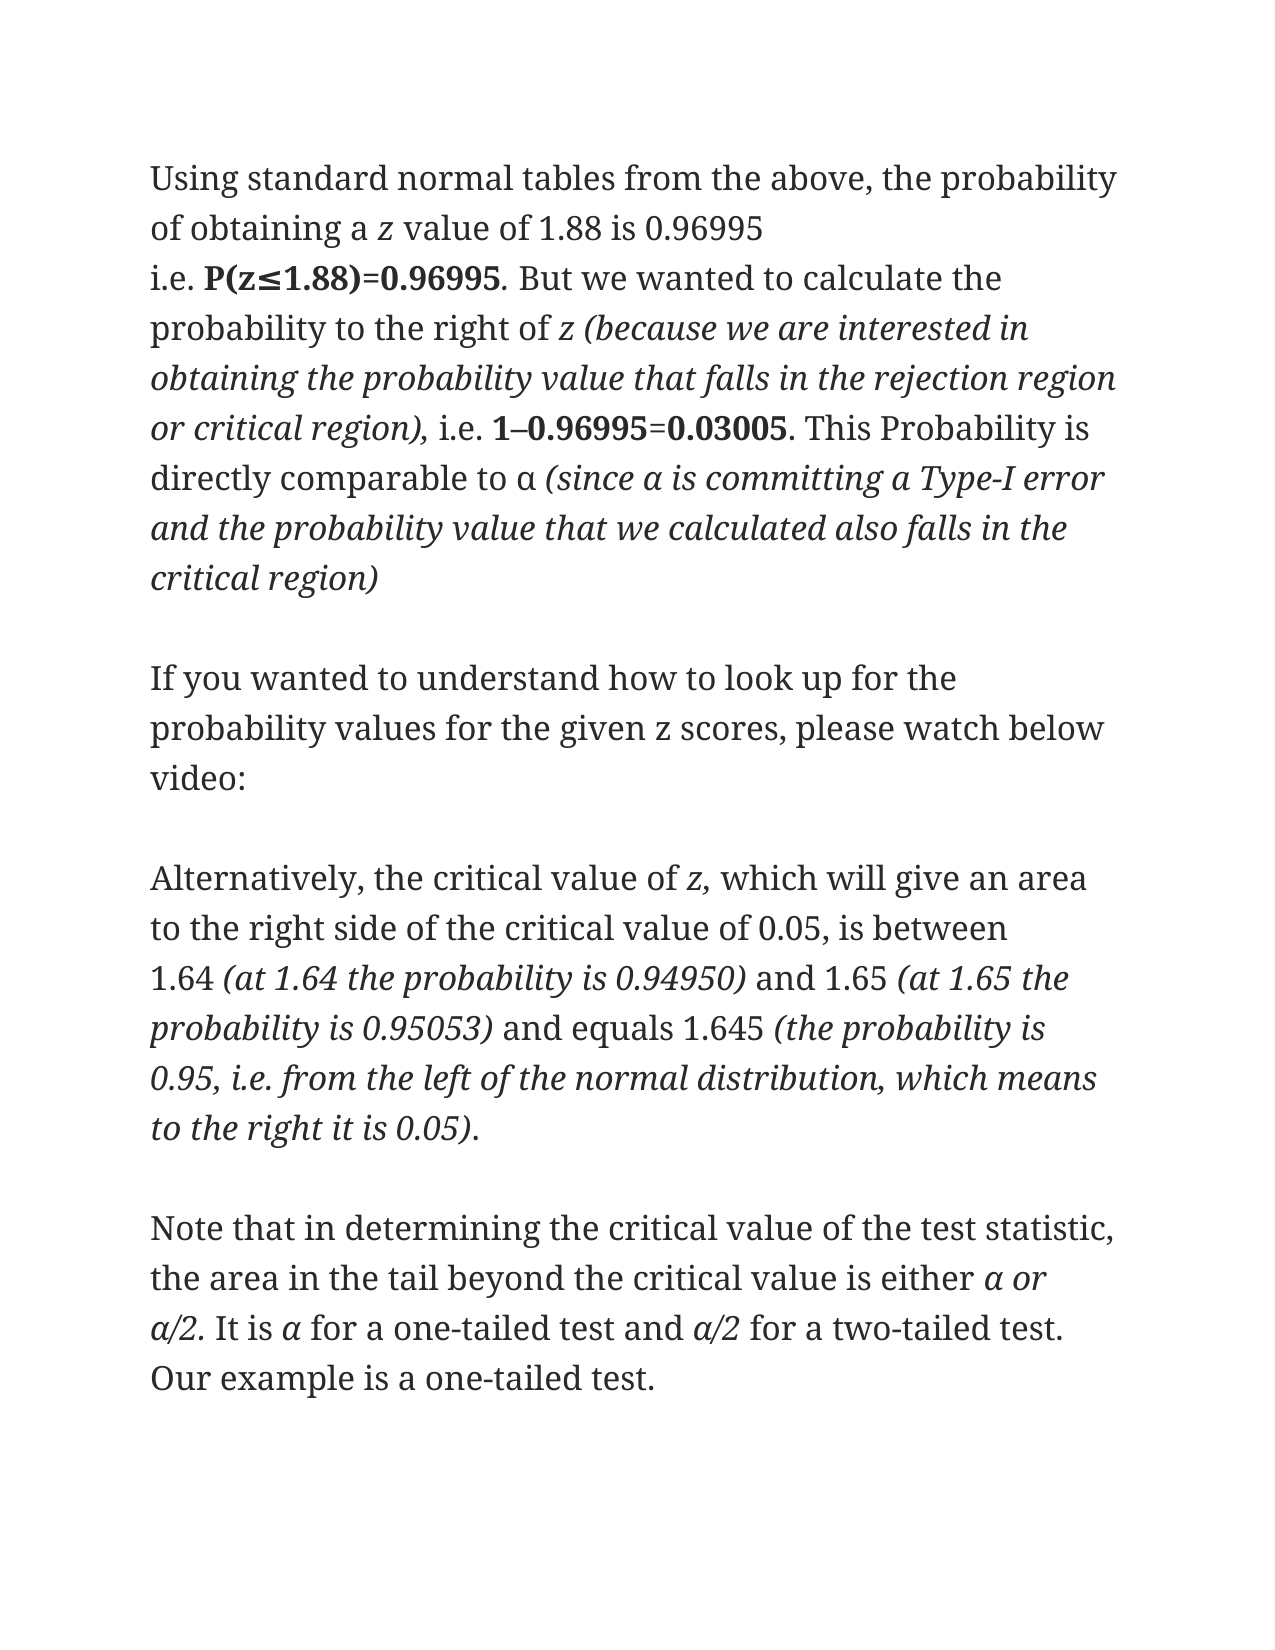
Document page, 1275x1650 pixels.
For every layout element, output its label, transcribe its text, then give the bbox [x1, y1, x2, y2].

text Alternatively, the critical value of z, which will give an area to the right side of the critical value of 0.05, is between 1.64 (at 1.64 the probability is 0.94950) and 1.65 (at 1.65 the probability is 0.95053) and equals 1.645 (the probability is 0.95, i.e. from the left of the normal distribution, which means to the right it is 0.05). [150, 850, 1125, 1150]
text If you wanted to understand how to look up for the probability values for the given z scores, please watch below video: [150, 650, 1125, 800]
text Note that in determining the critical value of the test statistic, the area in the tail beyond the critical value is either α or α/2. It is α for a one-tailed test and α/2 for a two-tailed test. Our example is a one-tailed test. [150, 1200, 1125, 1400]
text Using standard normal tables from the above, the probability of obtaining a z value of 1.88 is 0.96995 i.e. P(z≤1.88)=0.96995. But we wanted to calculate the probability to the right of z (because we are interested in obtaining the probability value that falls in the rejection region or critical region), i.e. 1–0.96995=0.03005. This Probability is directly comparable to α (since α is committing a Type-I error and the probability value that we calculated also falls in the critical region) [150, 150, 1125, 600]
